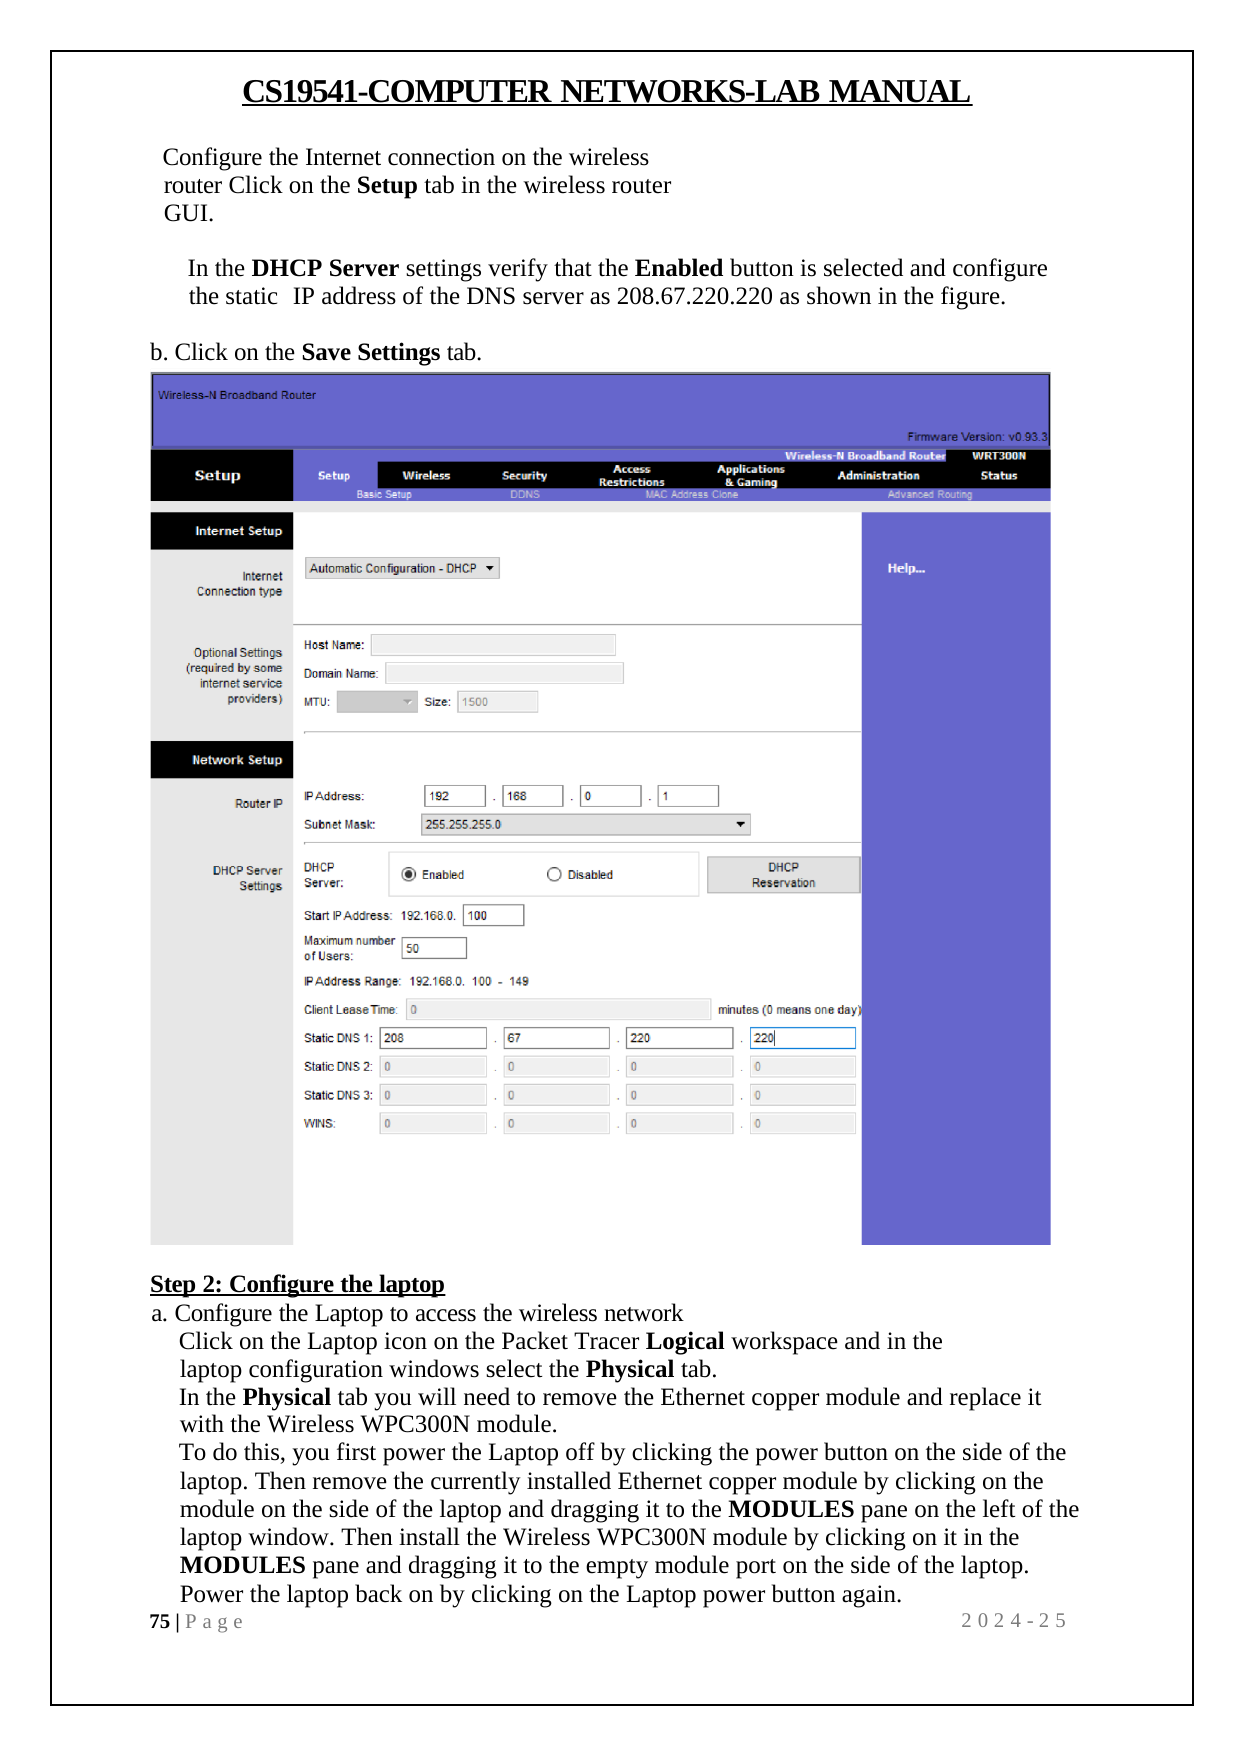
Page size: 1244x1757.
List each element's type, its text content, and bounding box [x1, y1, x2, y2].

text Click on the Laptop icon on the Packet Tracer Logical workspace and in the laptop configuration windows select the Physical tab. [178, 1328, 991, 1383]
text In the Physical tab you will need to remove the Ethernet copper module and replace it with the Wireless WPC300N module. [178, 1383, 1069, 1438]
text In the DHCP Server settings verify that the Enabled button is selected and configure the static IP address of the DNS server as 208.67.220.220 as shown in the figure. [187, 255, 1063, 310]
text Configure the Internet connection on the wireless router Click on the Setup tab in the wireless router GUI. [162, 144, 704, 226]
list Click on the Save Settings tab. [150, 337, 1185, 366]
text a. Configure the Laptop to access the wireless network [151, 1299, 1185, 1327]
picture [150, 368, 1051, 1245]
text To do this, you first power the Laptop off by clicking the power button on the side of the laptop. Then remove the currently installed Ethernet copper module by clicking on the module on the side of the laptop and dragging it to the MODULES pane on the left of the laptop window. Then install the Wireless WPC300N module by clicking on it in the MODULES pane and dragging it to the empty module port on the side of the laptop. Power the laptop back on by clicking on the Laptop power button again. [178, 1438, 1084, 1608]
